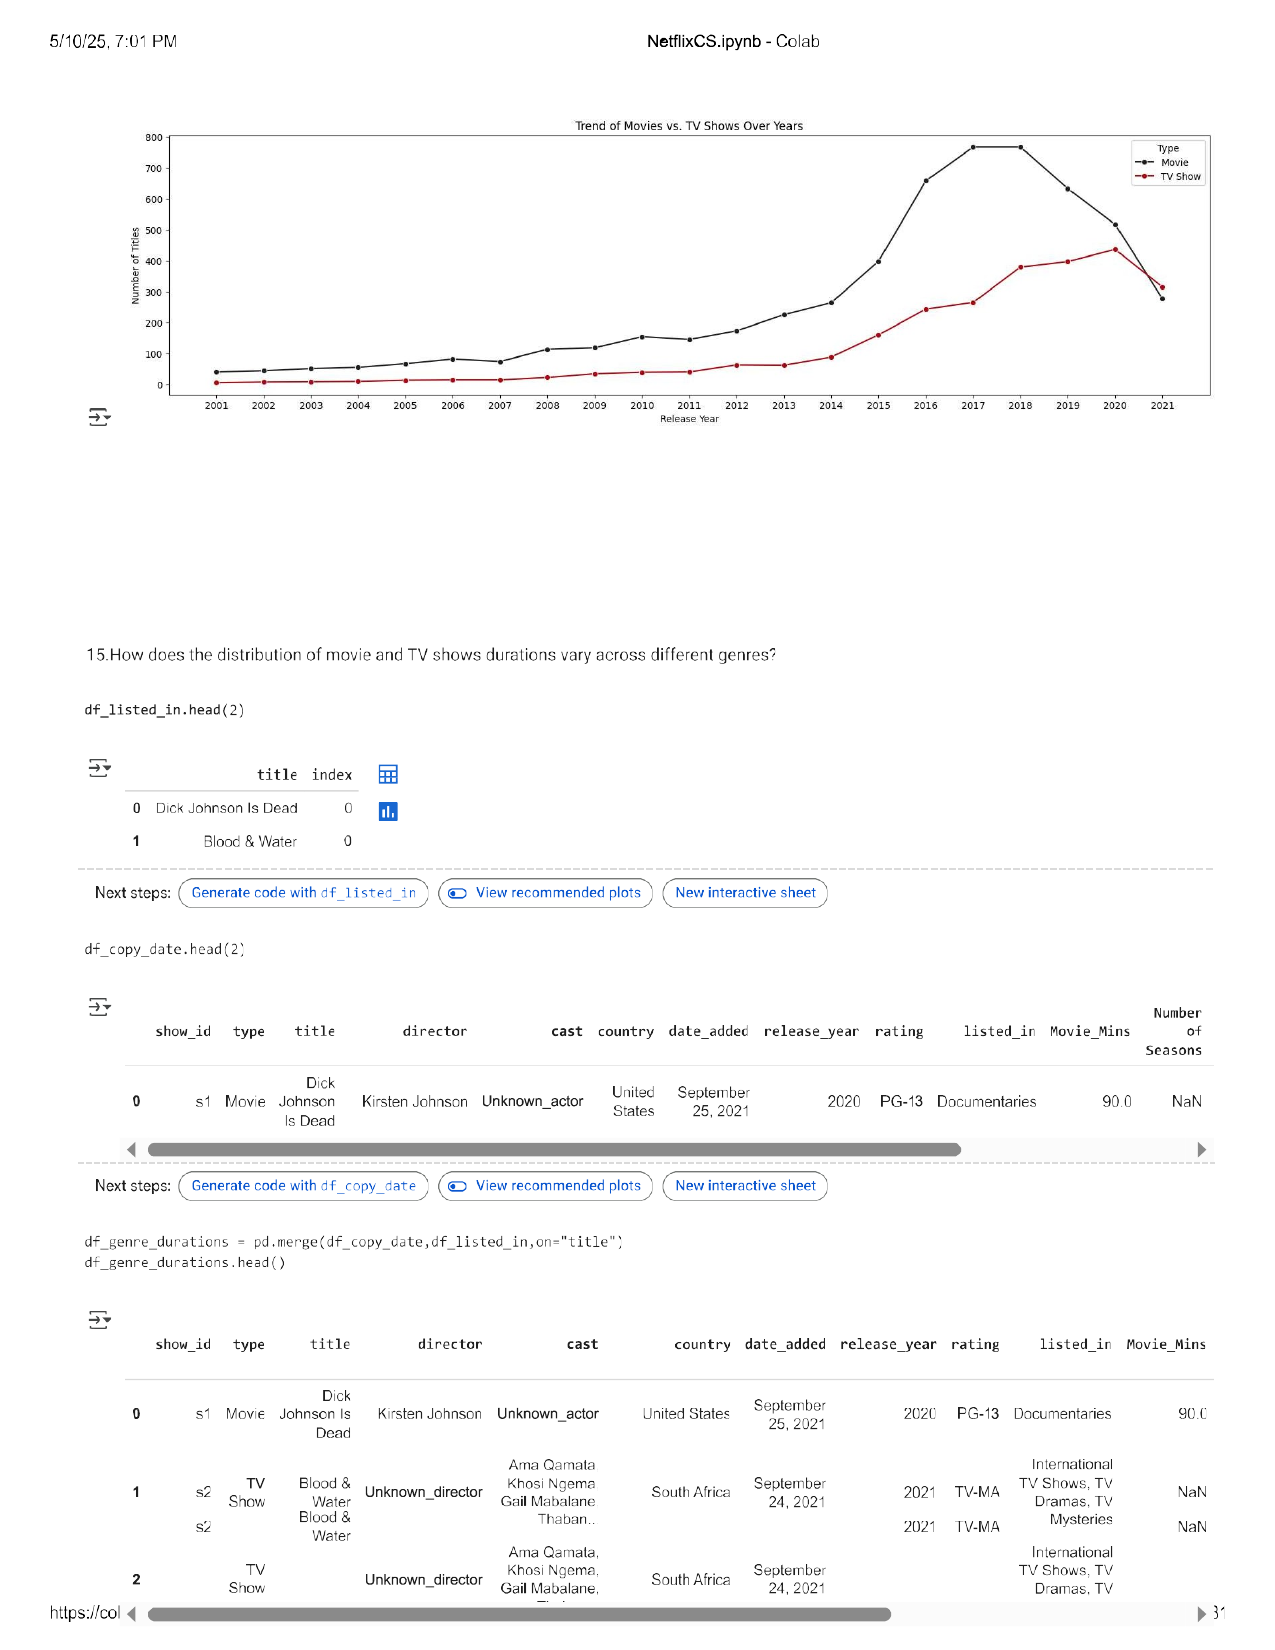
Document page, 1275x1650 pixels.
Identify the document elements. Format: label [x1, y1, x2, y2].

picture [438, 878, 653, 908]
picture [952, 1338, 999, 1352]
picture [153, 35, 176, 47]
picture [257, 768, 297, 780]
picture [418, 1338, 482, 1349]
picture [904, 1486, 934, 1498]
picture [85, 1235, 622, 1270]
picture [501, 1459, 598, 1524]
picture [125, 1065, 1214, 1137]
picture [765, 1025, 859, 1039]
picture [88, 408, 112, 426]
picture [156, 1025, 210, 1039]
picture [204, 835, 297, 847]
picture [662, 1171, 828, 1201]
picture [196, 1521, 211, 1532]
picture [280, 1390, 350, 1438]
picture [178, 878, 429, 908]
picture [85, 942, 244, 957]
picture [1040, 1338, 1111, 1352]
picture [96, 1179, 170, 1194]
picture [955, 1521, 1000, 1532]
picture [1019, 1546, 1113, 1602]
picture [178, 1171, 429, 1201]
picture [312, 768, 352, 780]
picture [745, 1338, 825, 1352]
picture [196, 1408, 209, 1419]
picture [438, 1171, 653, 1201]
picture [955, 1486, 1000, 1497]
picture [300, 1477, 351, 1507]
picture [1019, 1459, 1113, 1527]
picture [130, 119, 1215, 426]
picture [88, 998, 112, 1016]
picture [669, 1025, 748, 1039]
picture [50, 34, 70, 47]
picture [693, 1486, 730, 1497]
picture [754, 1564, 826, 1595]
picture [1178, 1521, 1206, 1532]
picture [693, 1573, 730, 1585]
picture [227, 1408, 265, 1419]
picture [964, 1025, 1035, 1039]
picture [652, 1573, 689, 1585]
picture [403, 1025, 467, 1036]
picture [643, 1408, 730, 1419]
picture [51, 1605, 119, 1622]
picture [598, 1026, 654, 1039]
picture [1179, 1408, 1207, 1419]
picture [96, 886, 170, 901]
picture [841, 1338, 937, 1352]
picture [115, 35, 145, 47]
picture [1014, 1408, 1111, 1419]
picture [295, 1025, 335, 1036]
picture [229, 1495, 265, 1507]
picture [754, 1399, 826, 1431]
picture [125, 790, 359, 813]
picture [1178, 1486, 1206, 1497]
picture [754, 1477, 826, 1509]
picture [776, 34, 819, 47]
picture [88, 1311, 112, 1329]
picture [88, 759, 112, 777]
picture [904, 1521, 934, 1532]
picture [1051, 1025, 1130, 1039]
picture [1127, 1338, 1206, 1352]
picture [1146, 1007, 1202, 1055]
picture [876, 1025, 923, 1039]
picture [675, 1339, 731, 1352]
picture [904, 1408, 936, 1419]
picture [233, 1026, 264, 1039]
picture [246, 1564, 265, 1575]
picture [310, 1338, 350, 1349]
picture [196, 1486, 211, 1497]
picture [378, 802, 398, 821]
picture [501, 1546, 598, 1595]
picture [652, 1486, 689, 1497]
picture [223, 703, 243, 718]
picture [1214, 1605, 1225, 1619]
picture [156, 1338, 210, 1352]
picture [378, 1408, 481, 1419]
picture [73, 34, 109, 50]
picture [300, 1511, 351, 1541]
picture [87, 647, 775, 664]
picture [662, 878, 828, 908]
picture [229, 1582, 265, 1593]
picture [958, 1407, 989, 1419]
picture [233, 1339, 264, 1352]
